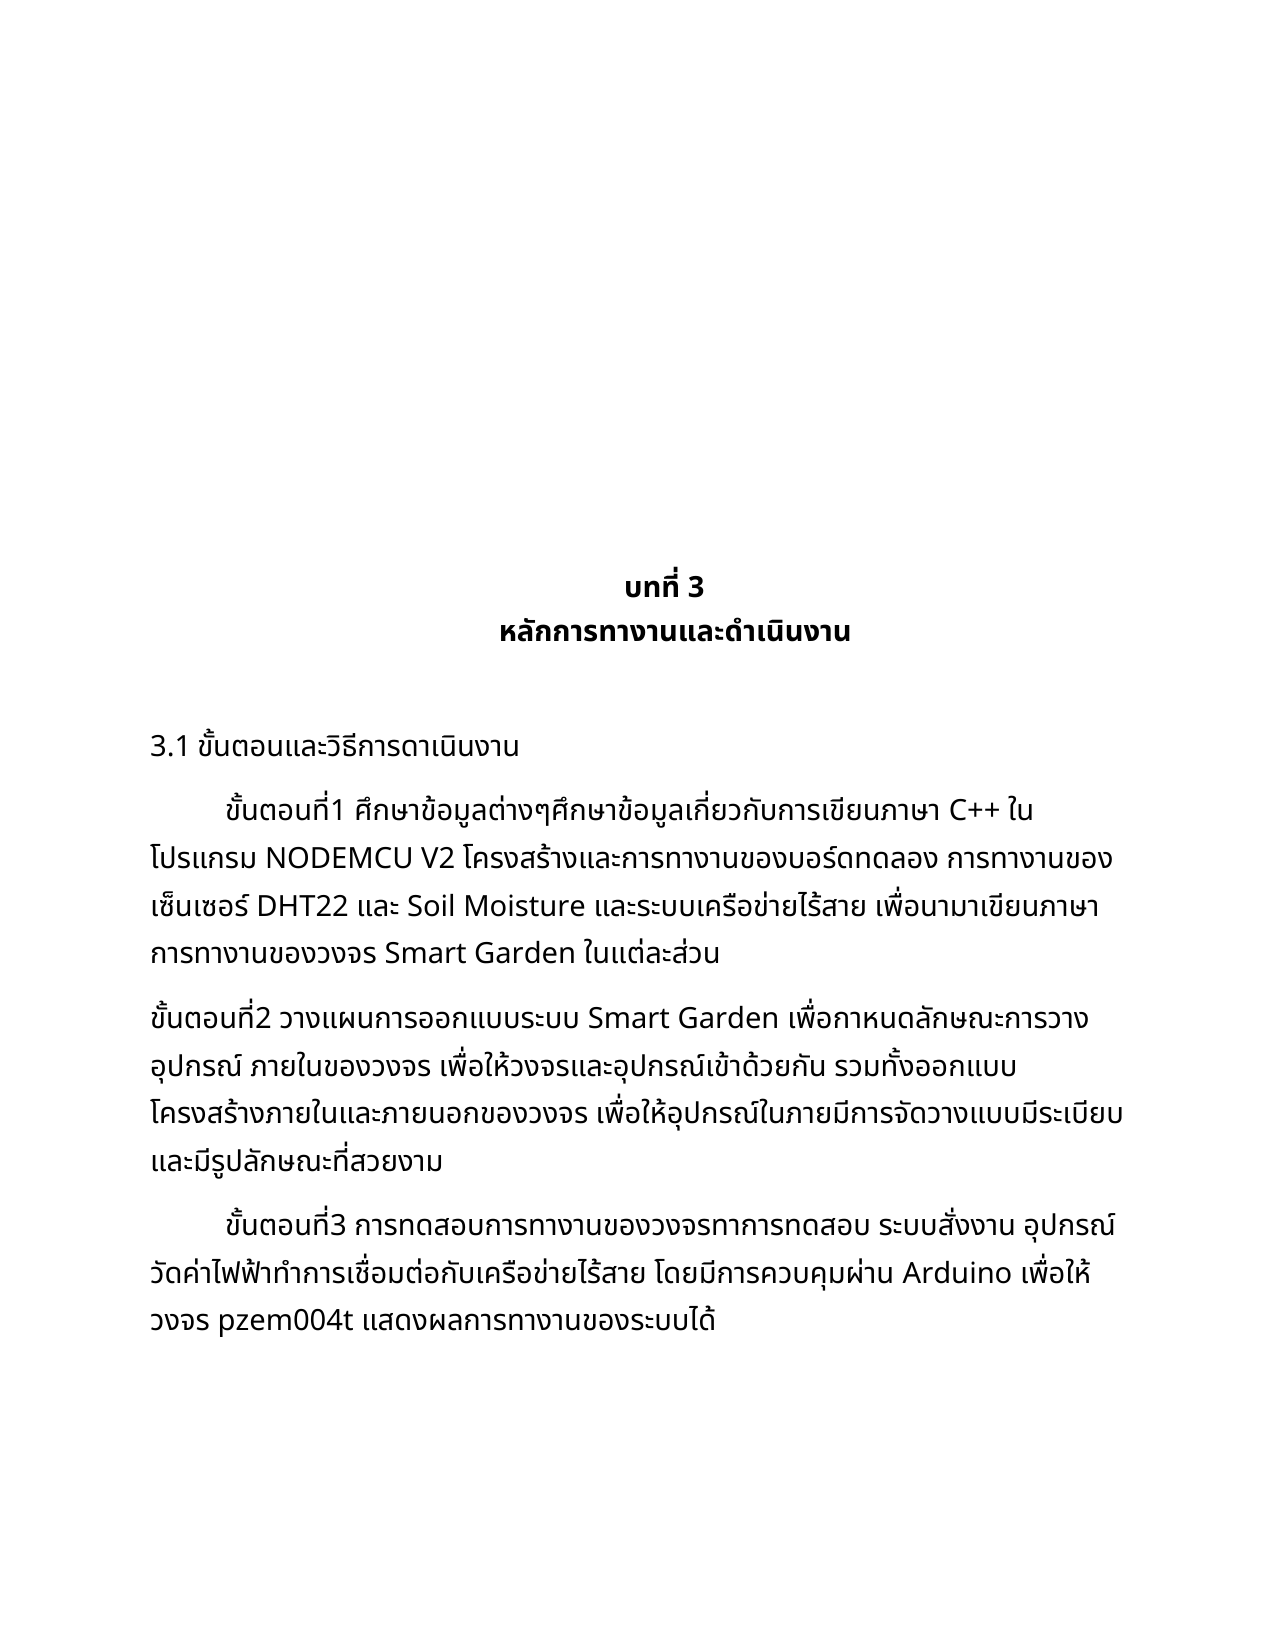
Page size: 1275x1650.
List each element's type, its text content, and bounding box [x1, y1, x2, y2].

text ขั้นตอนที่3 การทดสอบการทางานของวงจรทาการทดสอบ ระบบสั่งงาน อุปกรณ์วัดค่าไฟฟ้าทำการเชื่อมต่อกับเครือข่ายไร้สาย โดยมีการควบคุมผ่าน Arduino เพื่อให้วงจร pzem004t แสดงผลการทางานของระบบได้ [150, 1204, 1125, 1344]
text หลักการทางานและดำเนินงาน [150, 611, 1125, 655]
text บทที่ 3 [150, 566, 1125, 611]
text 3.1ขั้นตอนและวิธีการดาเนินงาน [150, 725, 1125, 769]
text ขั้นตอนที่2 วางแผนการออกแบบระบบ Smart Garden เพื่อกาหนดลักษณะการวางอุปกรณ์ ภายในของวงจร เพื่อให้วงจรและอุปกรณ์เข้าด้วยกัน รวมทั้งออกแบบโครงสร้างภายในและภายนอกของวงจร เพื่อให้อุปกรณ์ในภายมีการจัดวางแบบมีระเบียบและมีรูปลักษณะที่สวยงาม [150, 997, 1125, 1184]
text ขั้นตอนที่1 ศึกษาข้อมูลต่างๆศึกษาข้อมูลเกี่ยวกับการเขียนภาษา C++ ในโปรแกรม NODEMCU V2 โครงสร้างและการทางานของบอร์ดทดลอง การทางานของเซ็นเซอร์ DHT22 และ Soil Moisture และระบบเครือข่ายไร้สาย เพื่อนามาเขียนภาษาการทางานของวงจร Smart Garden ในแต่ละส่วน [150, 790, 1125, 977]
